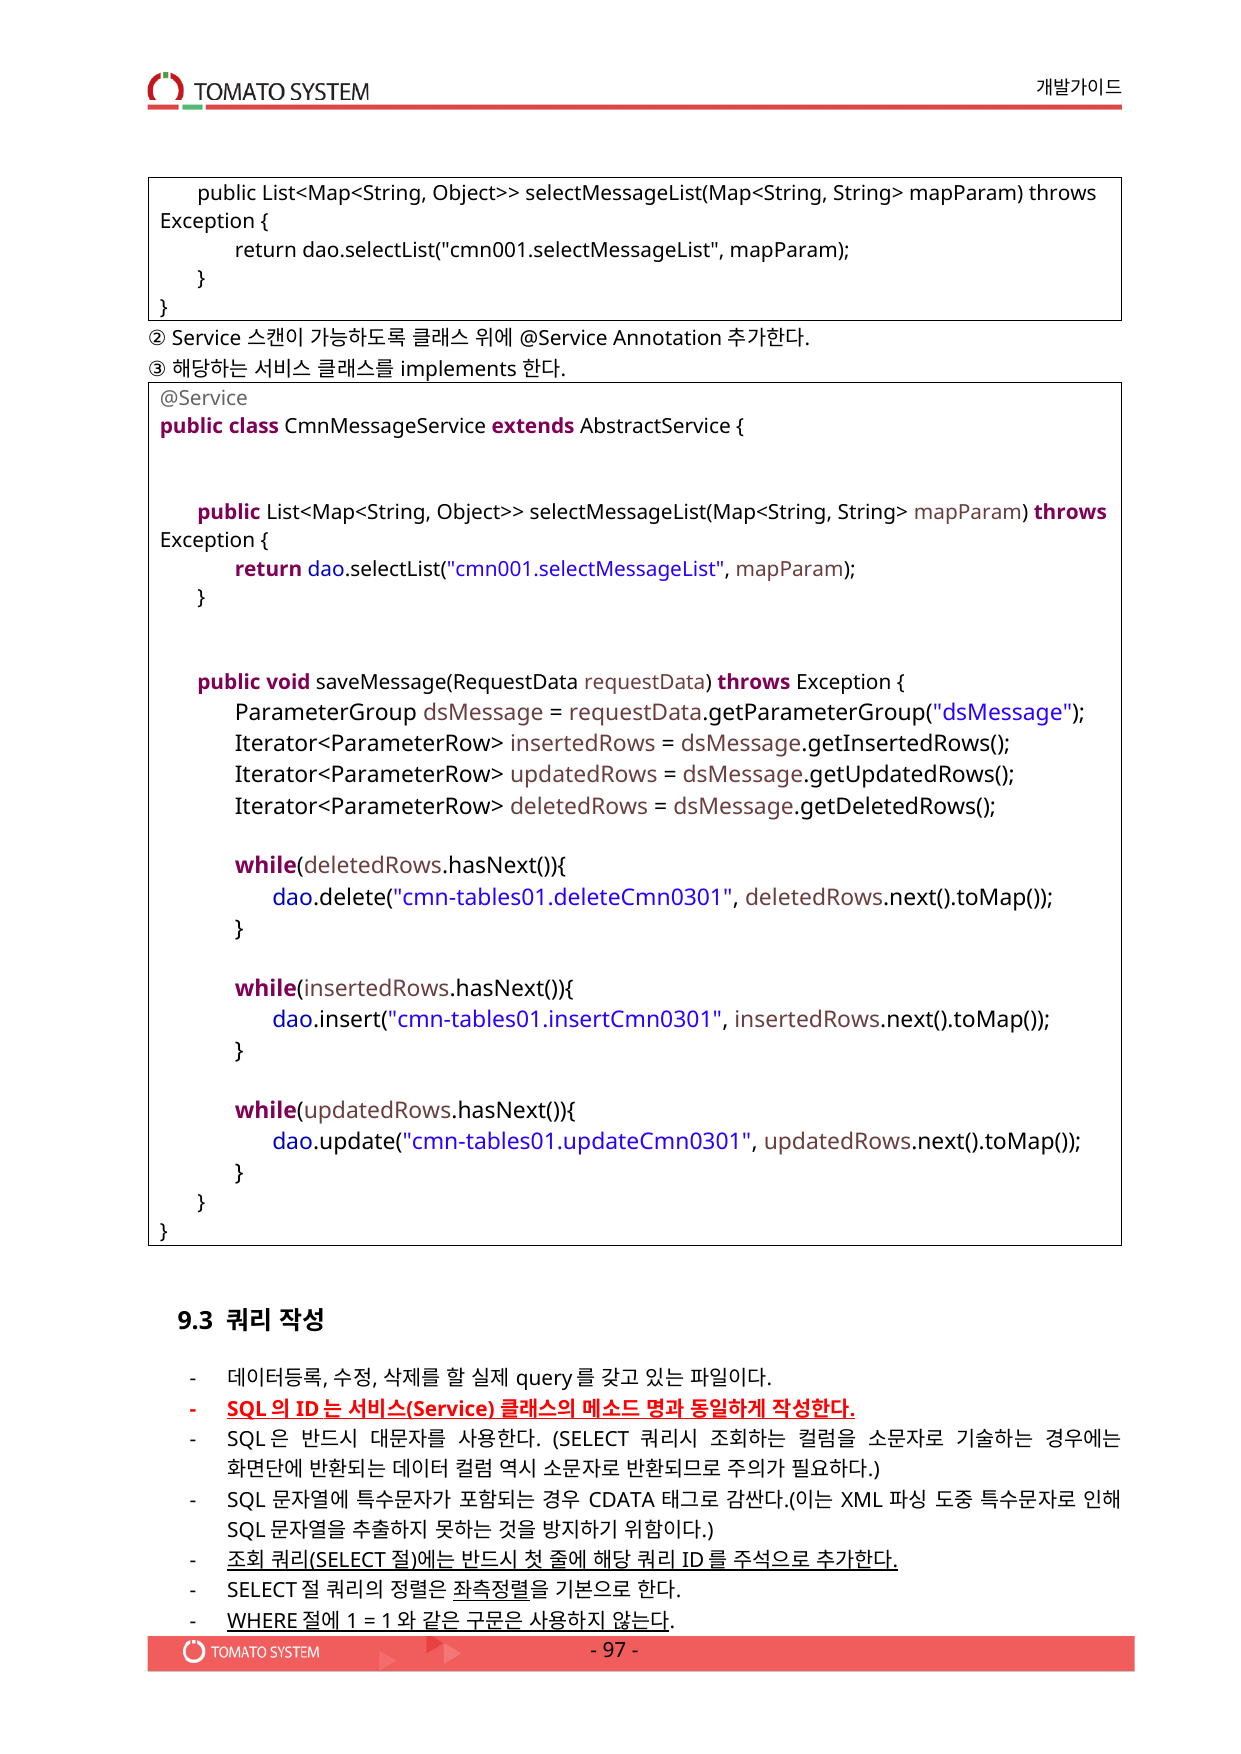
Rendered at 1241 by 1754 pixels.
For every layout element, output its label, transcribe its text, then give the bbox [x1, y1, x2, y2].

picture [147, 1636, 1135, 1672]
list SQL 문자열에 특수문자가 포함되는 경우 CDATA 태그로 감싼다.(이는 XML 파싱 도중 특수문자로 인해 SQL문자열을 추출하지 못하는 것을 방지하기 위함이다.) [189, 1483, 1122, 1543]
list 조회 쿼리(SELECT 절)에는 반드시 첫 줄에 해당 쿼리 ID를 주석으로 추가한다. [189, 1543, 1122, 1574]
subtitle 쿼리 작성 [177, 1300, 1122, 1337]
list SQL의 ID는 서비스(Service) 클래스의 메소드 명과 동일하게 작성한다. [189, 1392, 1122, 1422]
table_header @Service public class CmnMessageService extends AbstractService { public List<Map<String, Object>> selectMessageList(Map<String, String> mapParam) throws Exception { return dao.selectList("cmn001.selectMessageList", mapParam); } public void saveMessage(RequestData requestData) throws Exception { ParameterGroup dsMessage = requestData.getParameterGroup("dsMessage"); Iterator<ParameterRow> insertedRows = dsMessage.getInsertedRows(); Iterator<ParameterRow> updatedRows = dsMessage.getUpdatedRows(); Iterator<ParameterRow> deletedRows = dsMessage.getDeletedRows(); while(deletedRows.hasNext()){ dao.delete("cmn-tables01.deleteCmn0301", deletedRows.next().toMap()); } while(insertedRows.hasNext()){ dao.insert("cmn-tables01.insertCmn0301", insertedRows.next().toMap()); } while(updatedRows.hasNext()){ dao.update("cmn-tables01.updateCmn0301", updatedRows.next().toMap()); } } } [149, 383, 1121, 1245]
list 데이터등록, 수정, 삭제를 할 실제 query를 갖고 있는 파일이다. [189, 1362, 1122, 1392]
text ③ 해당하는 서비스 클래스를 implements 한다. [148, 352, 1122, 382]
list SQL은 반드시 대문자를 사용한다. (SELECT 쿼리시 조회하는 컬럼을 소문자로 기술하는 경우에는 화면단에 반환되는 데이터 컬럼 역시 소문자로 반환되므로 주의가 필요하다.) [189, 1422, 1122, 1483]
text ② Service 스캔이 가능하도록 클래스 위에 @Service Annotation 추가한다. [148, 321, 1122, 352]
picture [147, 72, 1123, 112]
list SELECT절 쿼리의 정렬은 좌측정렬을 기본으로 한다. [189, 1574, 1122, 1604]
list WHERE절에 1 = 1와 같은 구문은 사용하지 않는다. [189, 1604, 1122, 1634]
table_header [149, 178, 1121, 320]
